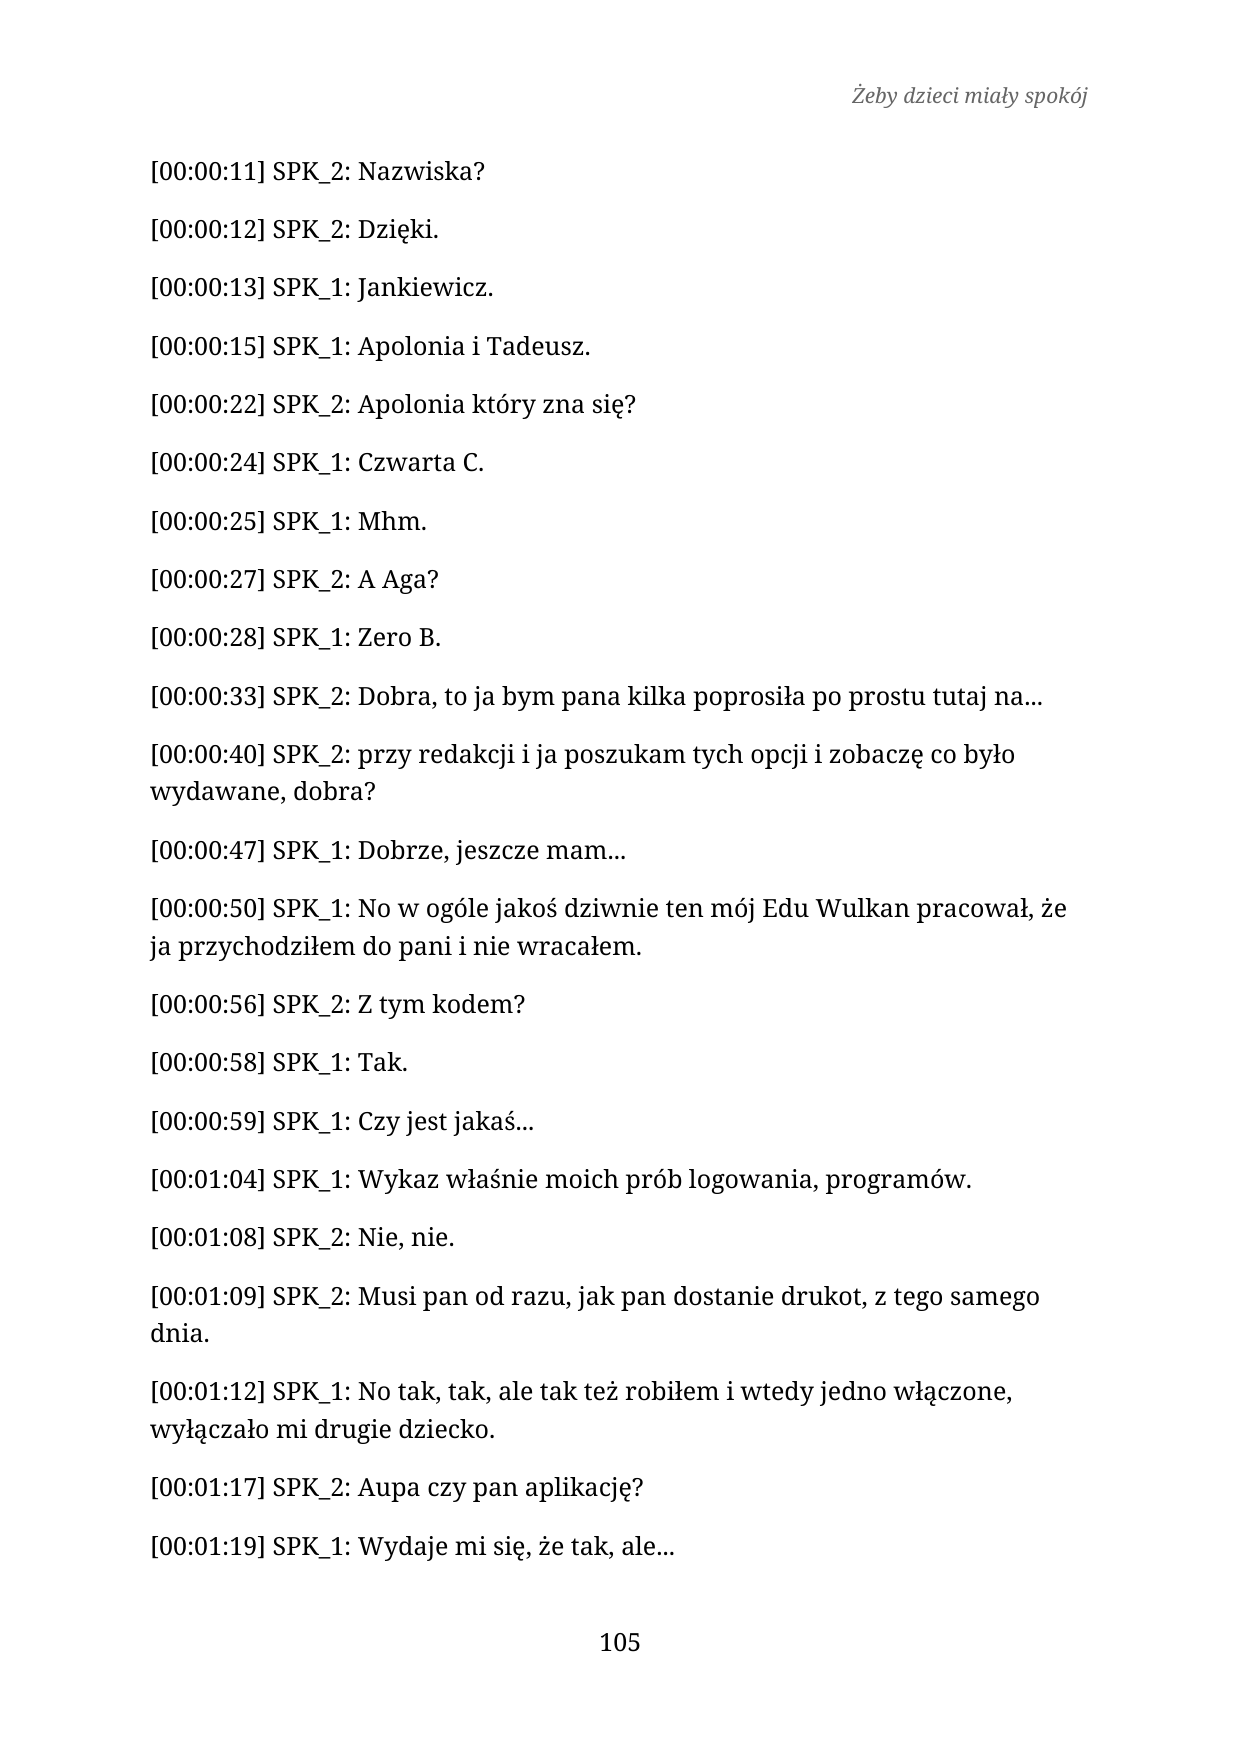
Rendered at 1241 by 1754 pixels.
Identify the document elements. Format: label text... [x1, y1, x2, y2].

text [00:00:58] SPK_1: Tak. [150, 1042, 1090, 1079]
text [00:00:22] SPK_2: Apolonia który zna się? [150, 383, 1090, 421]
text [00:00:11] SPK_2: Nazwiska? [150, 150, 1090, 187]
text [00:00:25] SPK_1: Mhm. [150, 500, 1090, 537]
text [00:01:17] SPK_2: Aupa czy pan aplikację? [150, 1467, 1090, 1504]
text [00:00:15] SPK_1: Apolonia i Tadeusz. [150, 325, 1090, 362]
text [00:01:09] SPK_2: Musi pan od razu, jak pan dostanie drukot, z tego samego dnia. [150, 1275, 1090, 1350]
text [00:00:33] SPK_2: Dobra, to ja bym pana kilka poprosiła po prostu tutaj na... [150, 675, 1090, 712]
text [00:00:59] SPK_1: Czy jest jakaś... [150, 1100, 1090, 1137]
text [00:01:12] SPK_1: No tak, tak, ale tak też robiłem i wtedy jedno włączone, wyłączało mi drugie dziecko. [150, 1371, 1090, 1446]
text [00:01:19] SPK_1: Wydaje mi się, że tak, ale... [150, 1525, 1090, 1562]
text [00:00:56] SPK_2: Z tym kodem? [150, 983, 1090, 1021]
text [00:01:04] SPK_1: Wykaz właśnie moich prób logowania, programów. [150, 1158, 1090, 1196]
text [00:00:47] SPK_1: Dobrze, jeszcze mam... [150, 829, 1090, 867]
text [00:00:27] SPK_2: A Aga? [150, 558, 1090, 596]
text [00:00:50] SPK_1: No w ogóle jakoś dziwnie ten mój Edu Wulkan pracował, że ja przychodziłem do pani i nie wracałem. [150, 887, 1090, 962]
text [00:00:28] SPK_1: Zero B. [150, 617, 1090, 654]
text [00:00:13] SPK_1: Jankiewicz. [150, 267, 1090, 304]
text [00:00:24] SPK_1: Czwarta C. [150, 442, 1090, 479]
text [00:00:12] SPK_2: Dzięki. [150, 208, 1090, 246]
text [00:00:40] SPK_2: przy redakcji i ja poszukam tych opcji i zobaczę co było wydawane, dobra? [150, 733, 1090, 808]
text [00:01:08] SPK_2: Nie, nie. [150, 1217, 1090, 1254]
